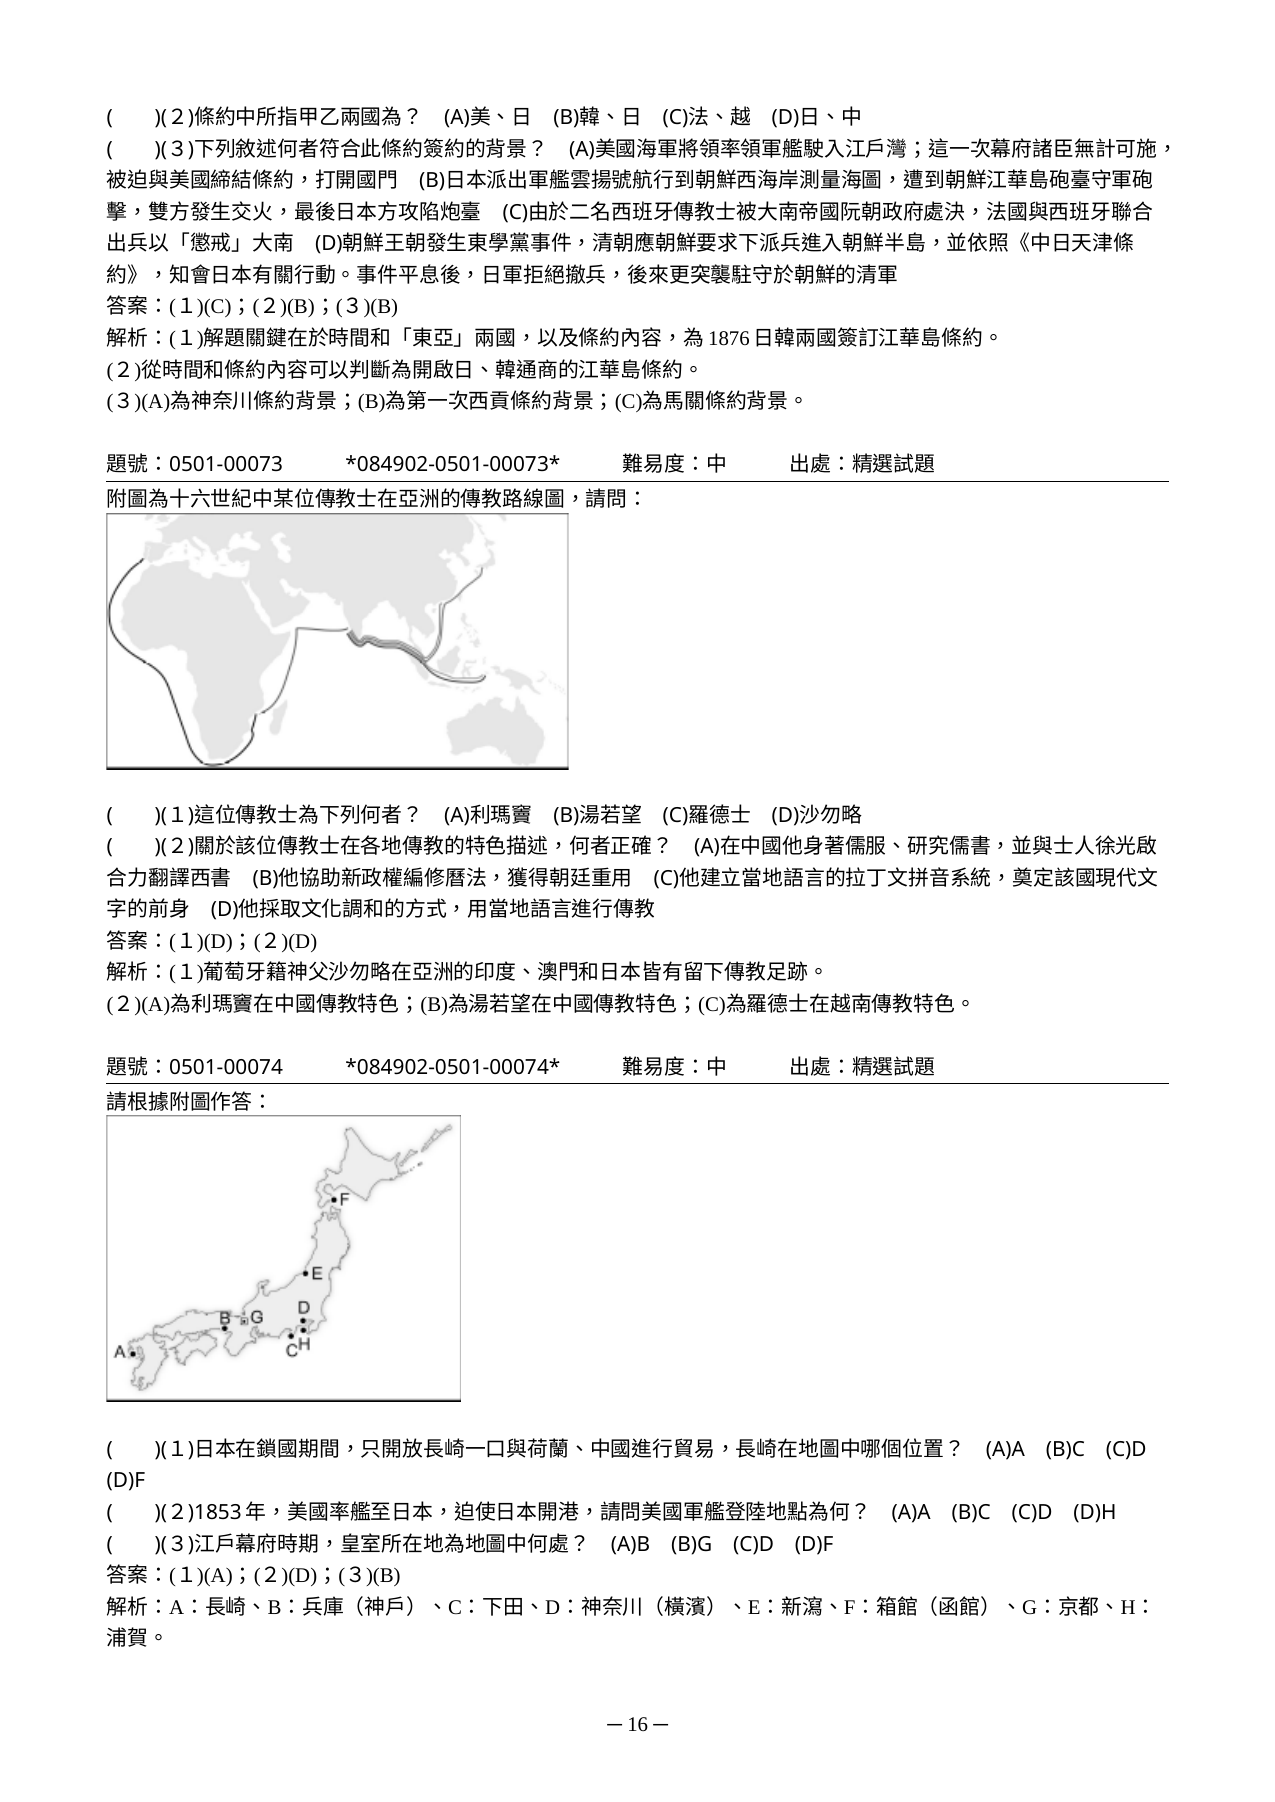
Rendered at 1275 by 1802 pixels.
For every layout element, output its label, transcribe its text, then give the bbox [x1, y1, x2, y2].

text 解析：A：長崎、B：兵庫（神戶）、C：下田、D：神奈川（橫濱）、E：新瀉、F：箱館（函館）、G：京都、H：浦賀。 [106, 1589, 1169, 1652]
text 解析：(１)解題關鍵在於時間和「東亞」兩國，以及條約內容，為1876日韓兩國簽訂江華島條約。 (２)從時間和條約內容可以判斷為開啟日、韓通商的江華島條約。 (３)(A)為神奈川條約背景；(B)為第一次西貢條約背景；(C)為馬關條約背景。 [106, 321, 1169, 415]
text 附圖為十六世紀中某位傳教士在亞洲的傳教路線圖，請問： ( )(１)這位傳教士為下列何者？ (A)利瑪竇 (B)湯若望 (C)羅德士 (D)沙勿略 ( )(２)關於該位傳教士在各地傳教的特色描述，何者正確？ (A)在中國他身著儒服、研究儒書，並與士人徐光啟合力翻譯西書 (B)他協助新政權編修曆法，獲得朝廷重用 (C)他建立當地語言的拉丁文拼音系統，奠定該國現代文字的前身 (D)他採取文化調和的方式，用當地語言進行傳教 [106, 482, 1169, 923]
text 答案：(１)(D)；(２)(D) [106, 923, 1169, 955]
text 答案：(１)(C)；(２)(B)；(３)(B) [106, 289, 1169, 321]
text 請根據附圖作答： ( )(１)日本在鎖國期間，只開放長崎一口與荷蘭、中國進行貿易，長崎在地圖中哪個位置？ (A)A (B)C (C)D (D)F ( )(２)1853年，美國率艦至日本，迫使日本開港，請問美國軍艦登陸地點為何？ (A)A (B)C (C)D (D)H ( )(３)江戶幕府時期，皇室所在地為地圖中何處？ (A)B (B)G (C)D (D)F [106, 1084, 1169, 1558]
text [106, 100, 1169, 289]
text 解析：(１)葡萄牙籍神父沙勿略在亞洲的印度、澳門和日本皆有留下傳教足跡。 (２)(A)為利瑪竇在中國傳教特色；(B)為湯若望在中國傳教特色；(C)為羅德士在越南傳教特色。 [106, 955, 1169, 1018]
text 答案：(１)(A)；(２)(D)；(３)(B) [106, 1558, 1169, 1589]
text 題號：0501-00073 *084902-0501-00073* 難易度：中 出處：精選試題 [106, 447, 1169, 481]
text 題號：0501-00074 *084902-0501-00074* 難易度：中 出處：精選試題 [106, 1050, 1169, 1083]
